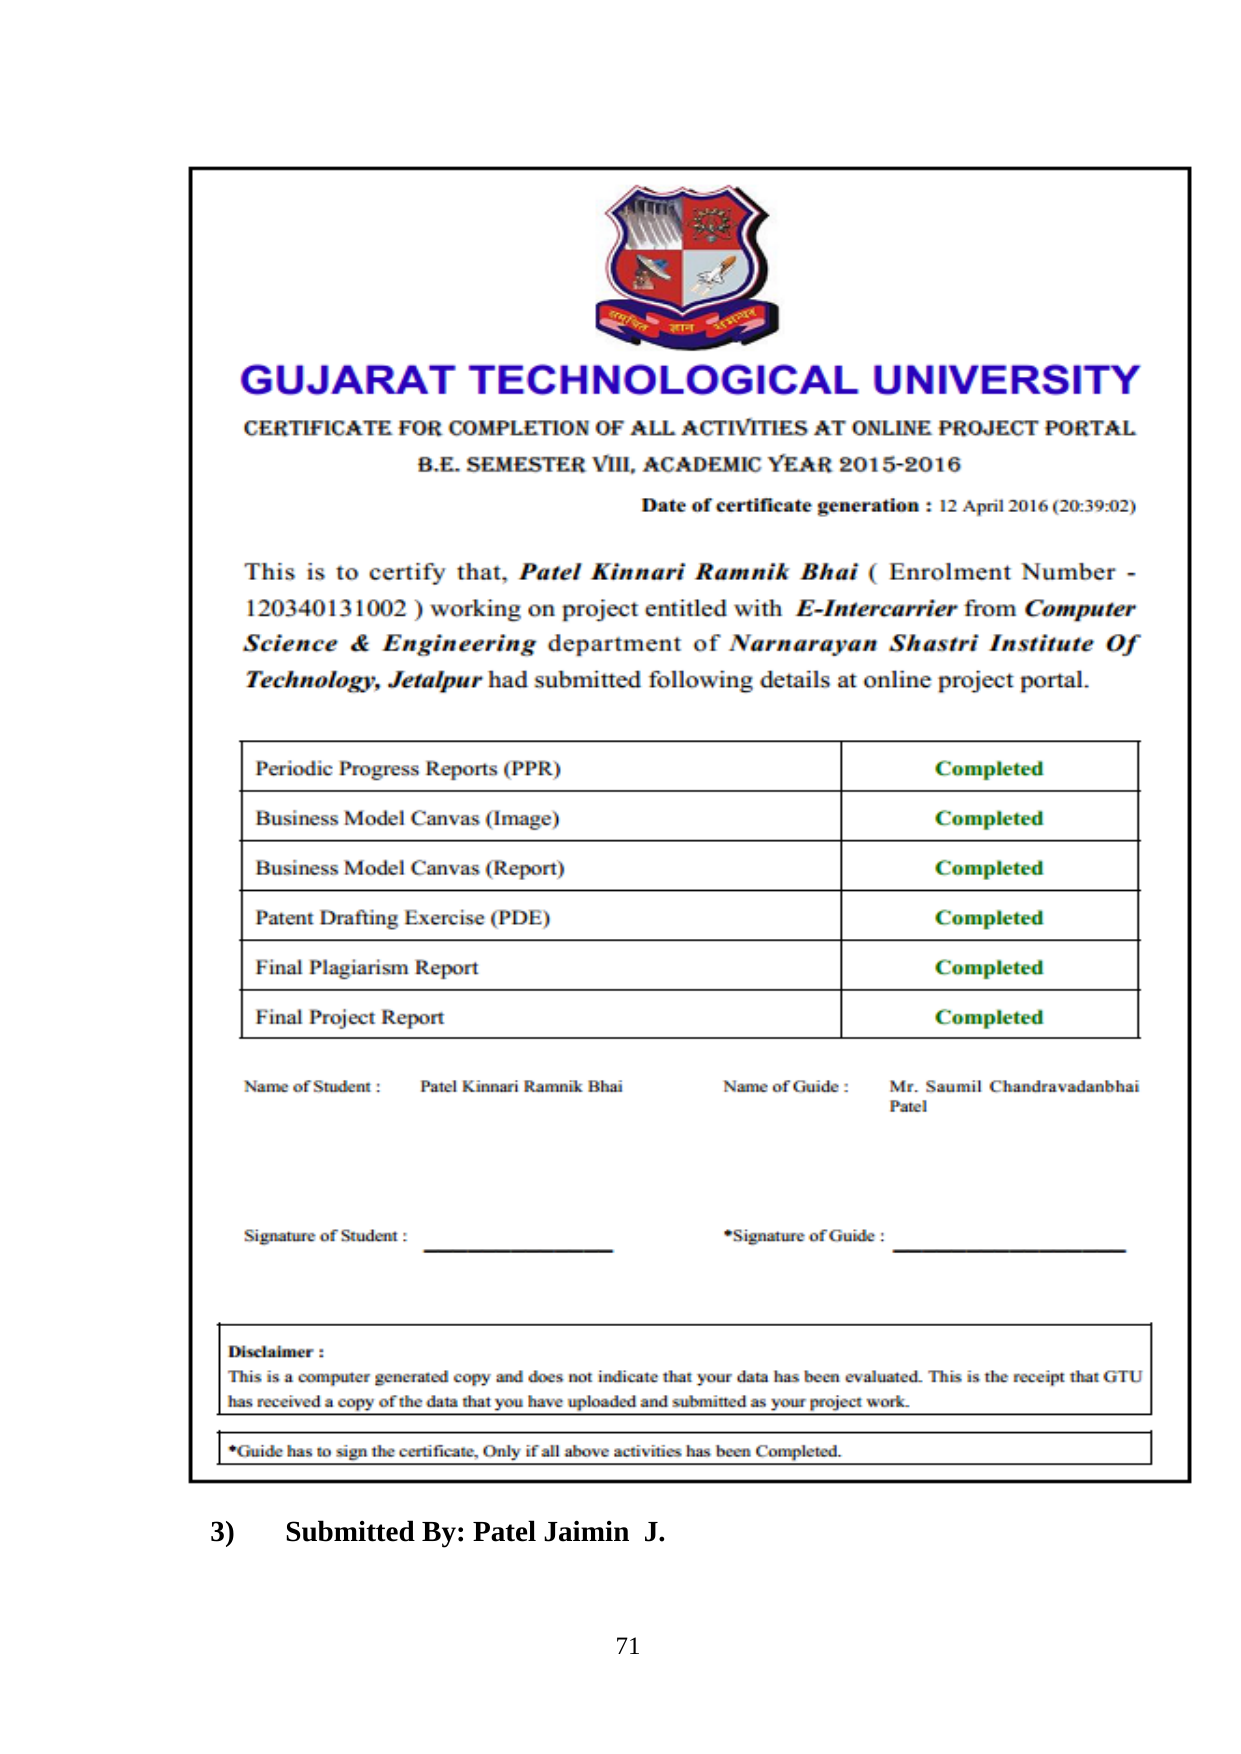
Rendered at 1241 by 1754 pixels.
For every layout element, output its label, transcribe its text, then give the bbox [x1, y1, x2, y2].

picture [135, 119, 1241, 1515]
list Submitted By: Patel Jaimin J. [210, 1515, 1120, 1548]
